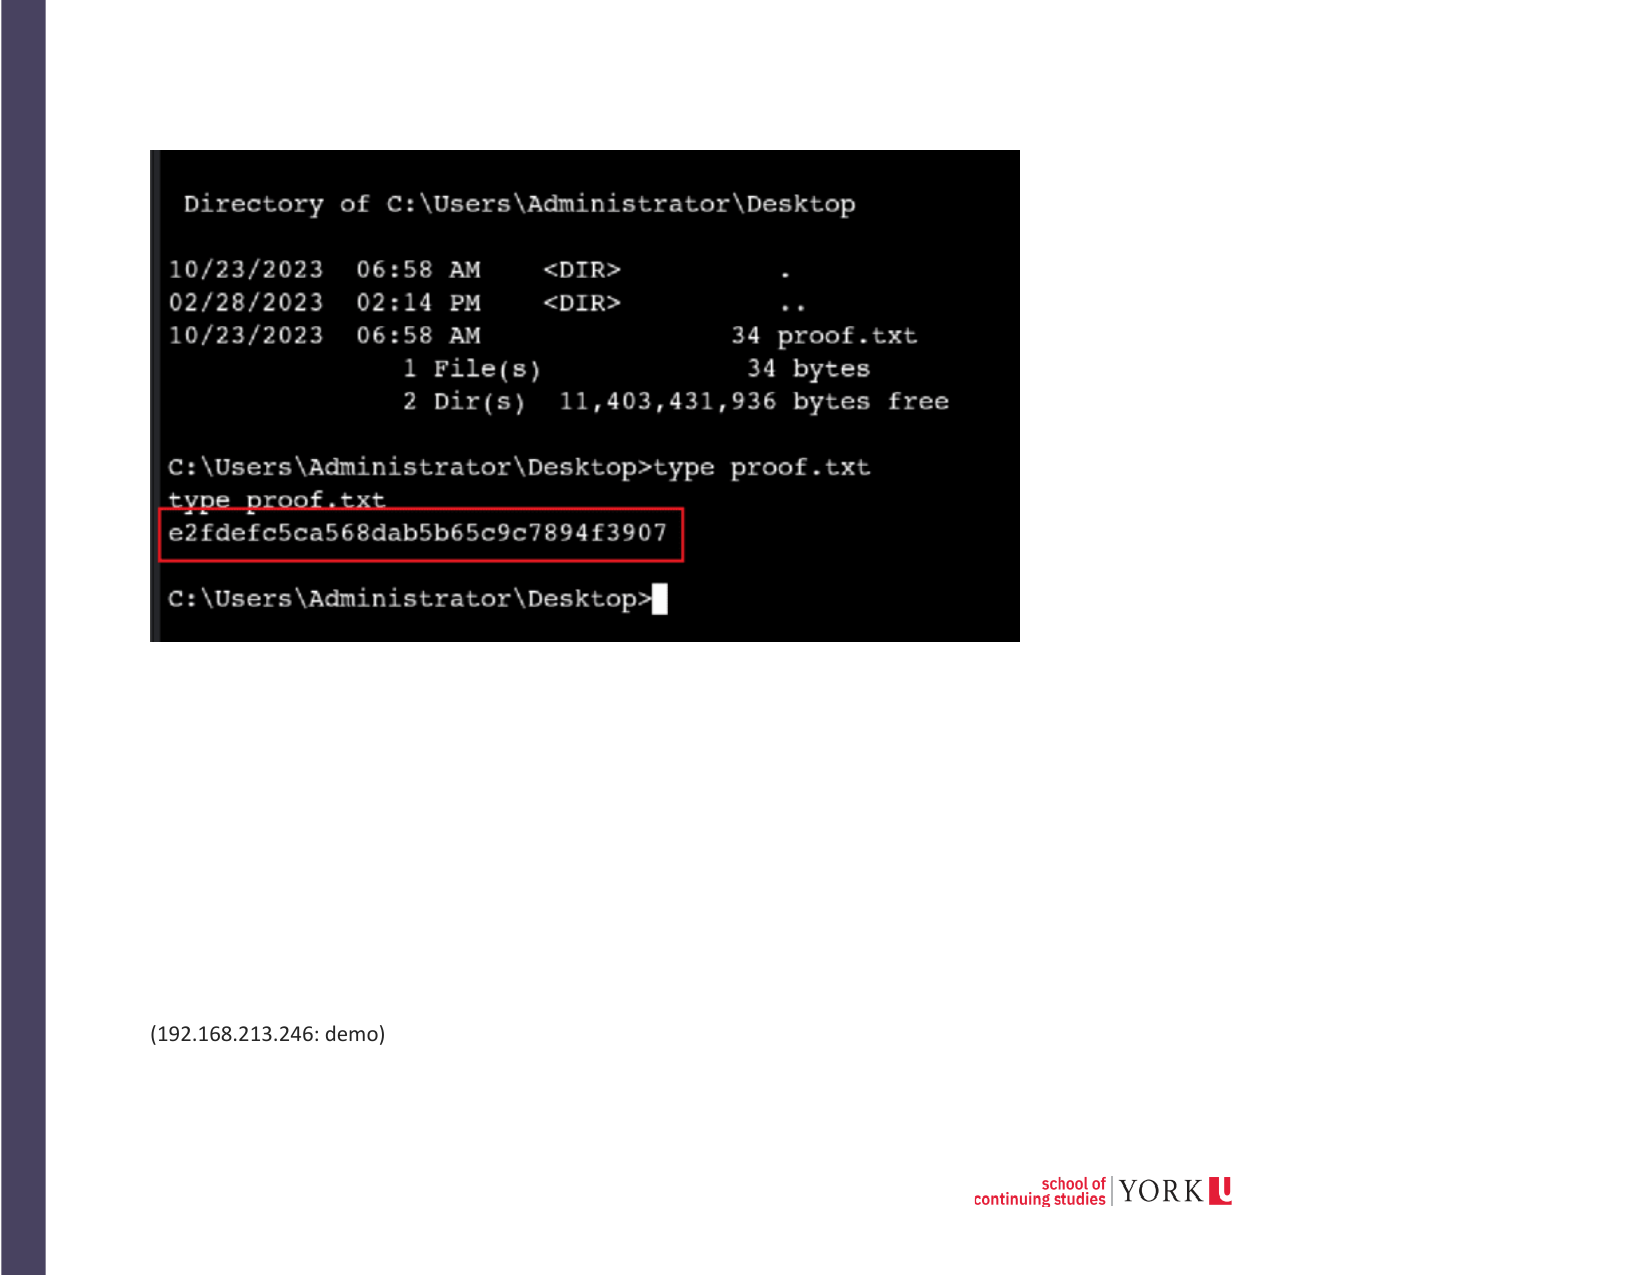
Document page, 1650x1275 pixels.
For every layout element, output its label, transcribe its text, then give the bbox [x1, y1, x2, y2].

text (192.168.213.246: demo) [150, 1019, 1500, 1047]
picture [150, 150, 1020, 642]
